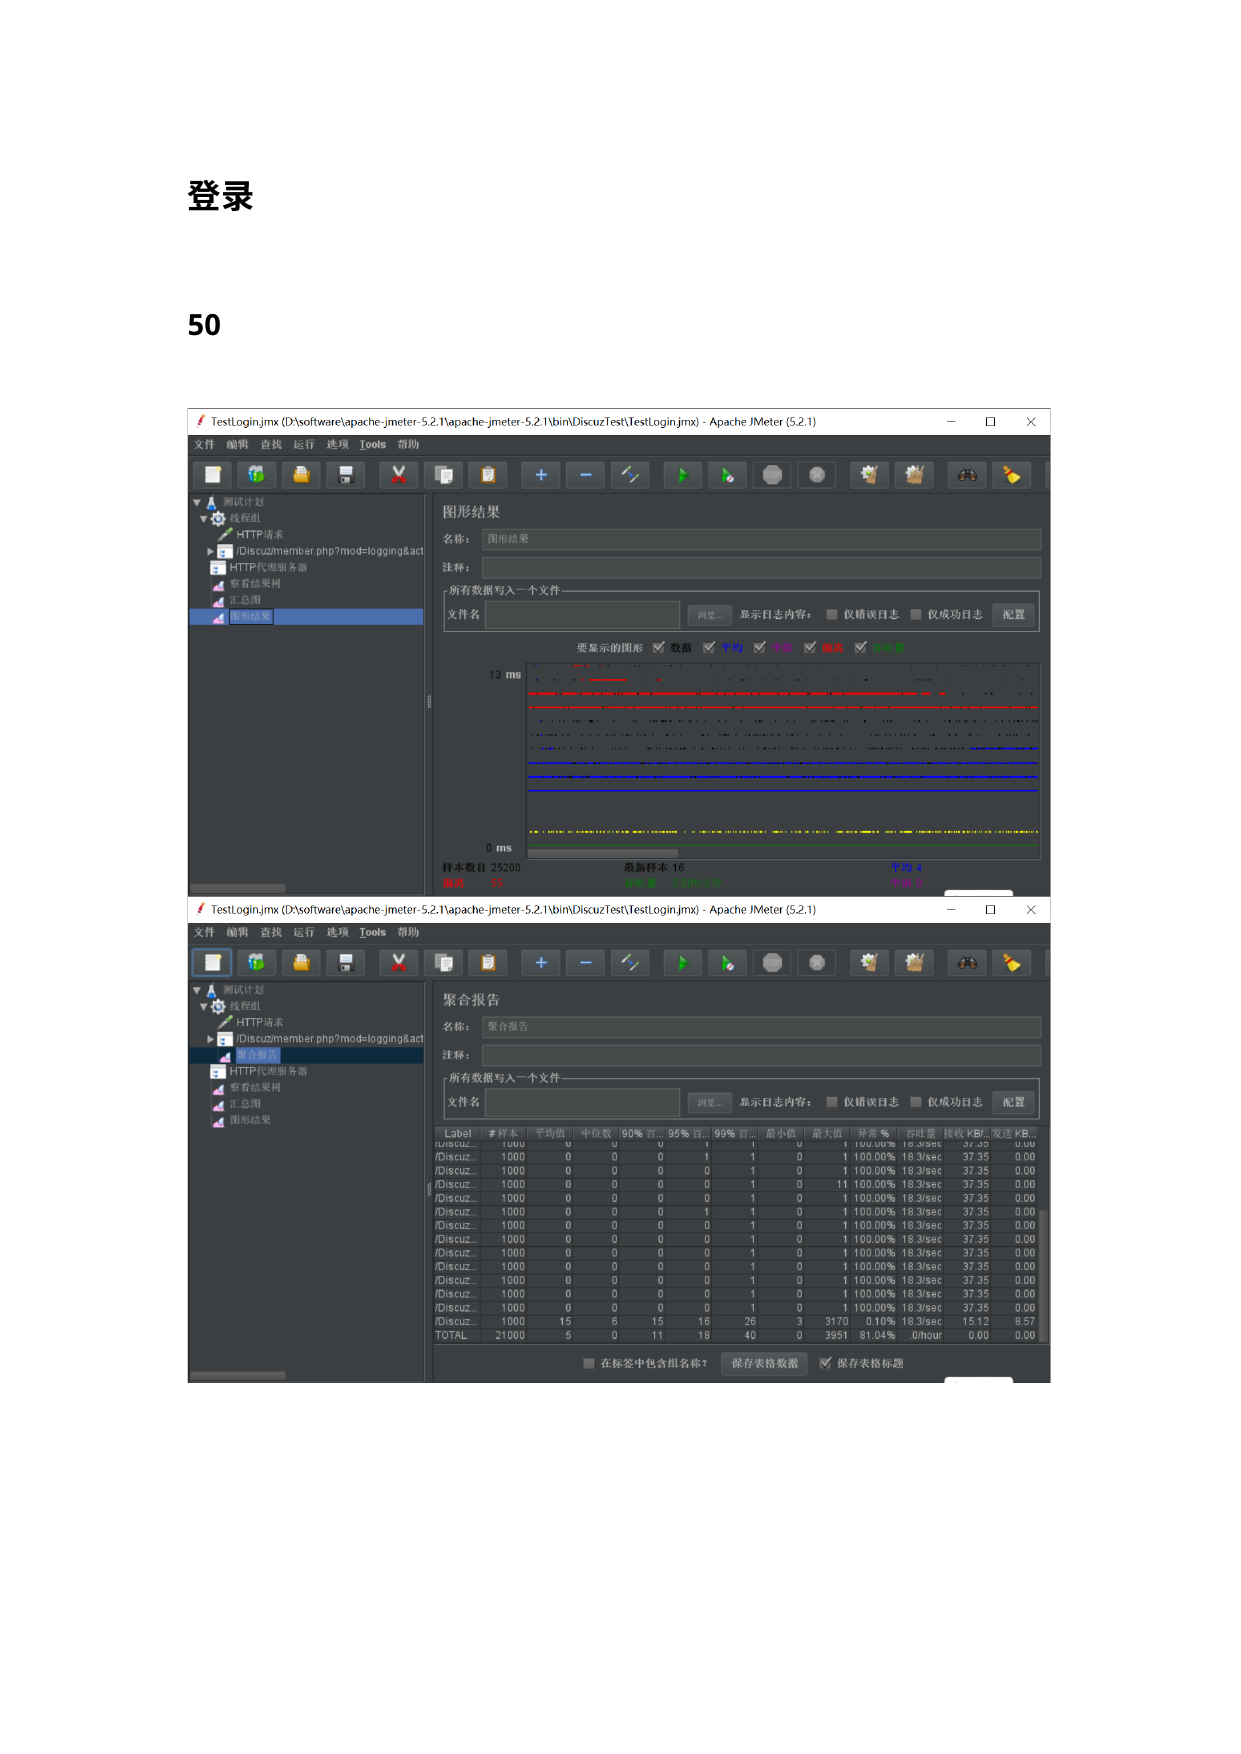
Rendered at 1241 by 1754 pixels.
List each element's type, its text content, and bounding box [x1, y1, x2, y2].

picture [187, 408, 1051, 1383]
subtitle 登录 [187, 162, 1053, 227]
subtitle 50 [187, 291, 1053, 356]
